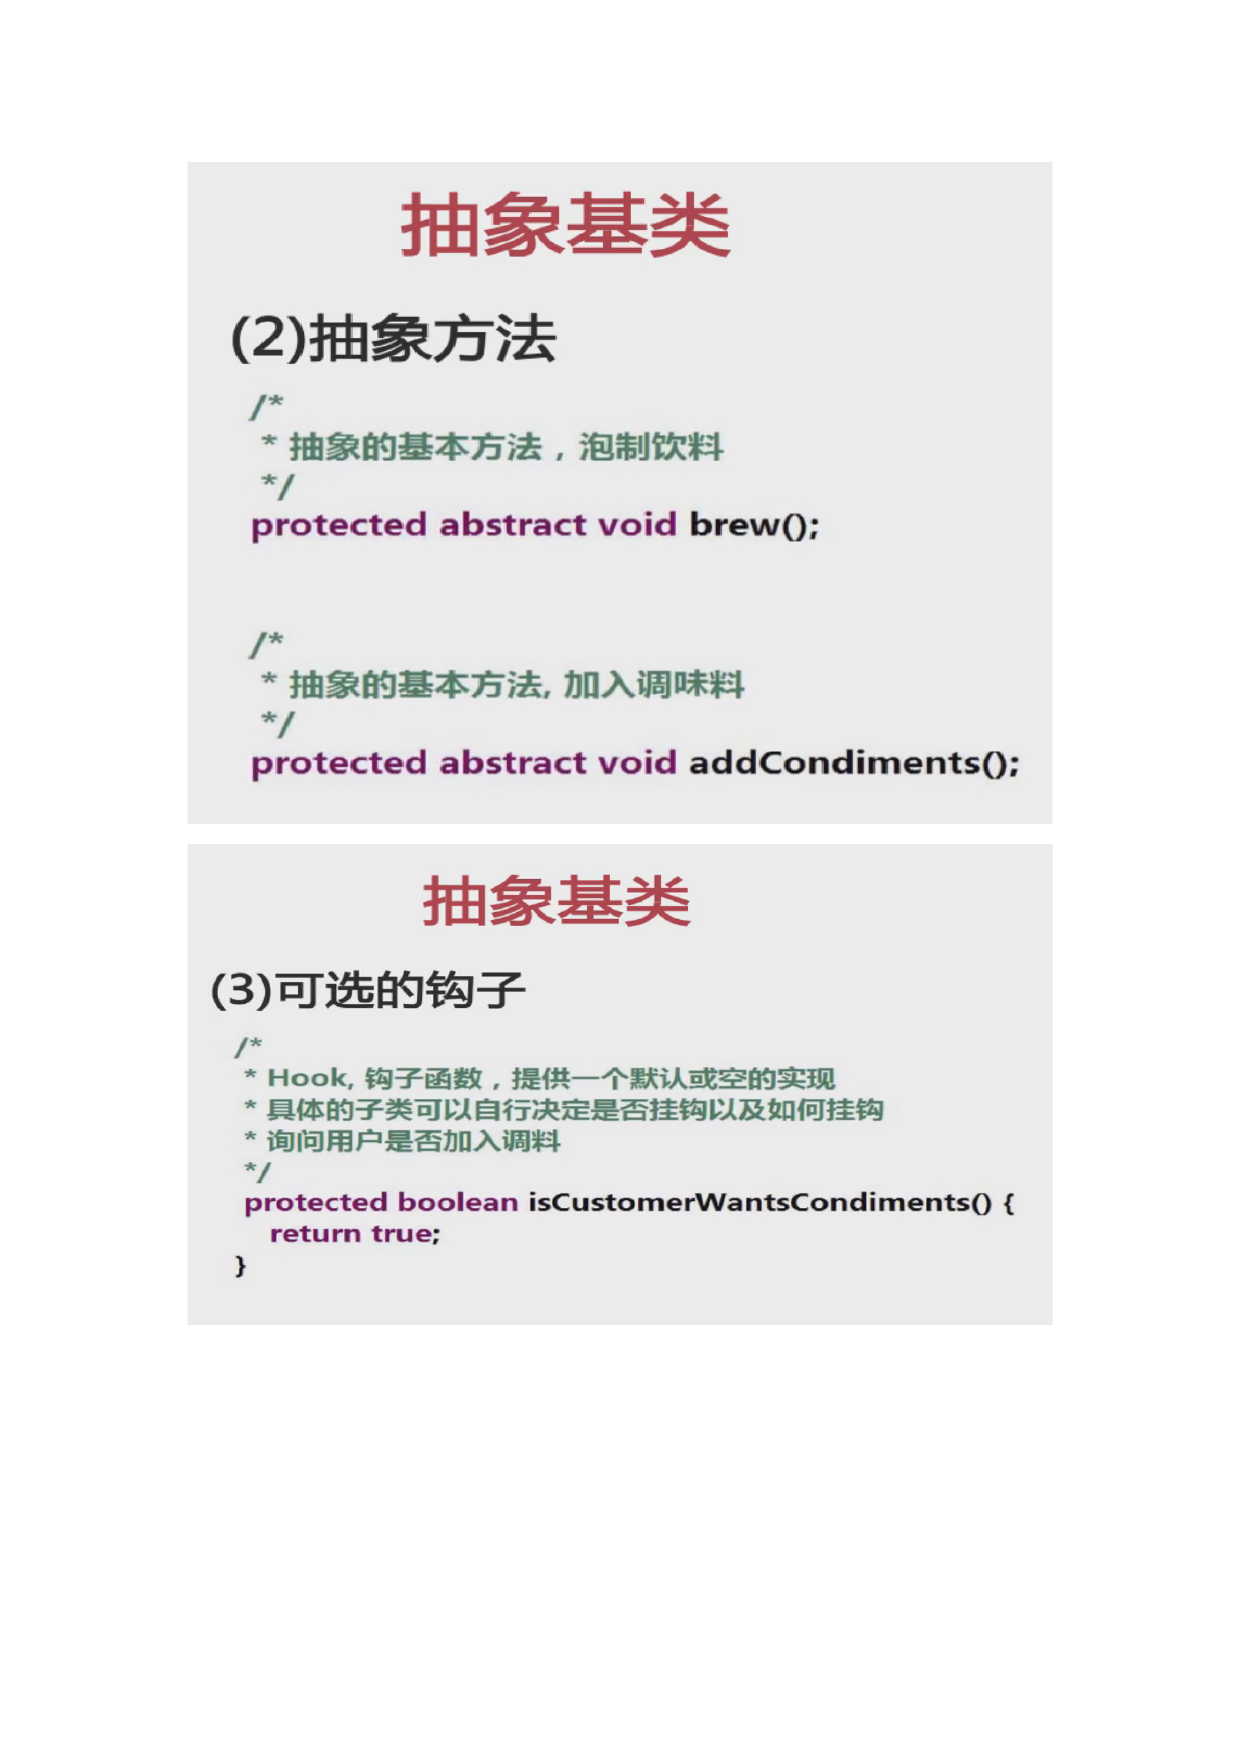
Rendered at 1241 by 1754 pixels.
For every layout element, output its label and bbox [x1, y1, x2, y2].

picture [187, 844, 1053, 1325]
picture [187, 162, 1053, 824]
